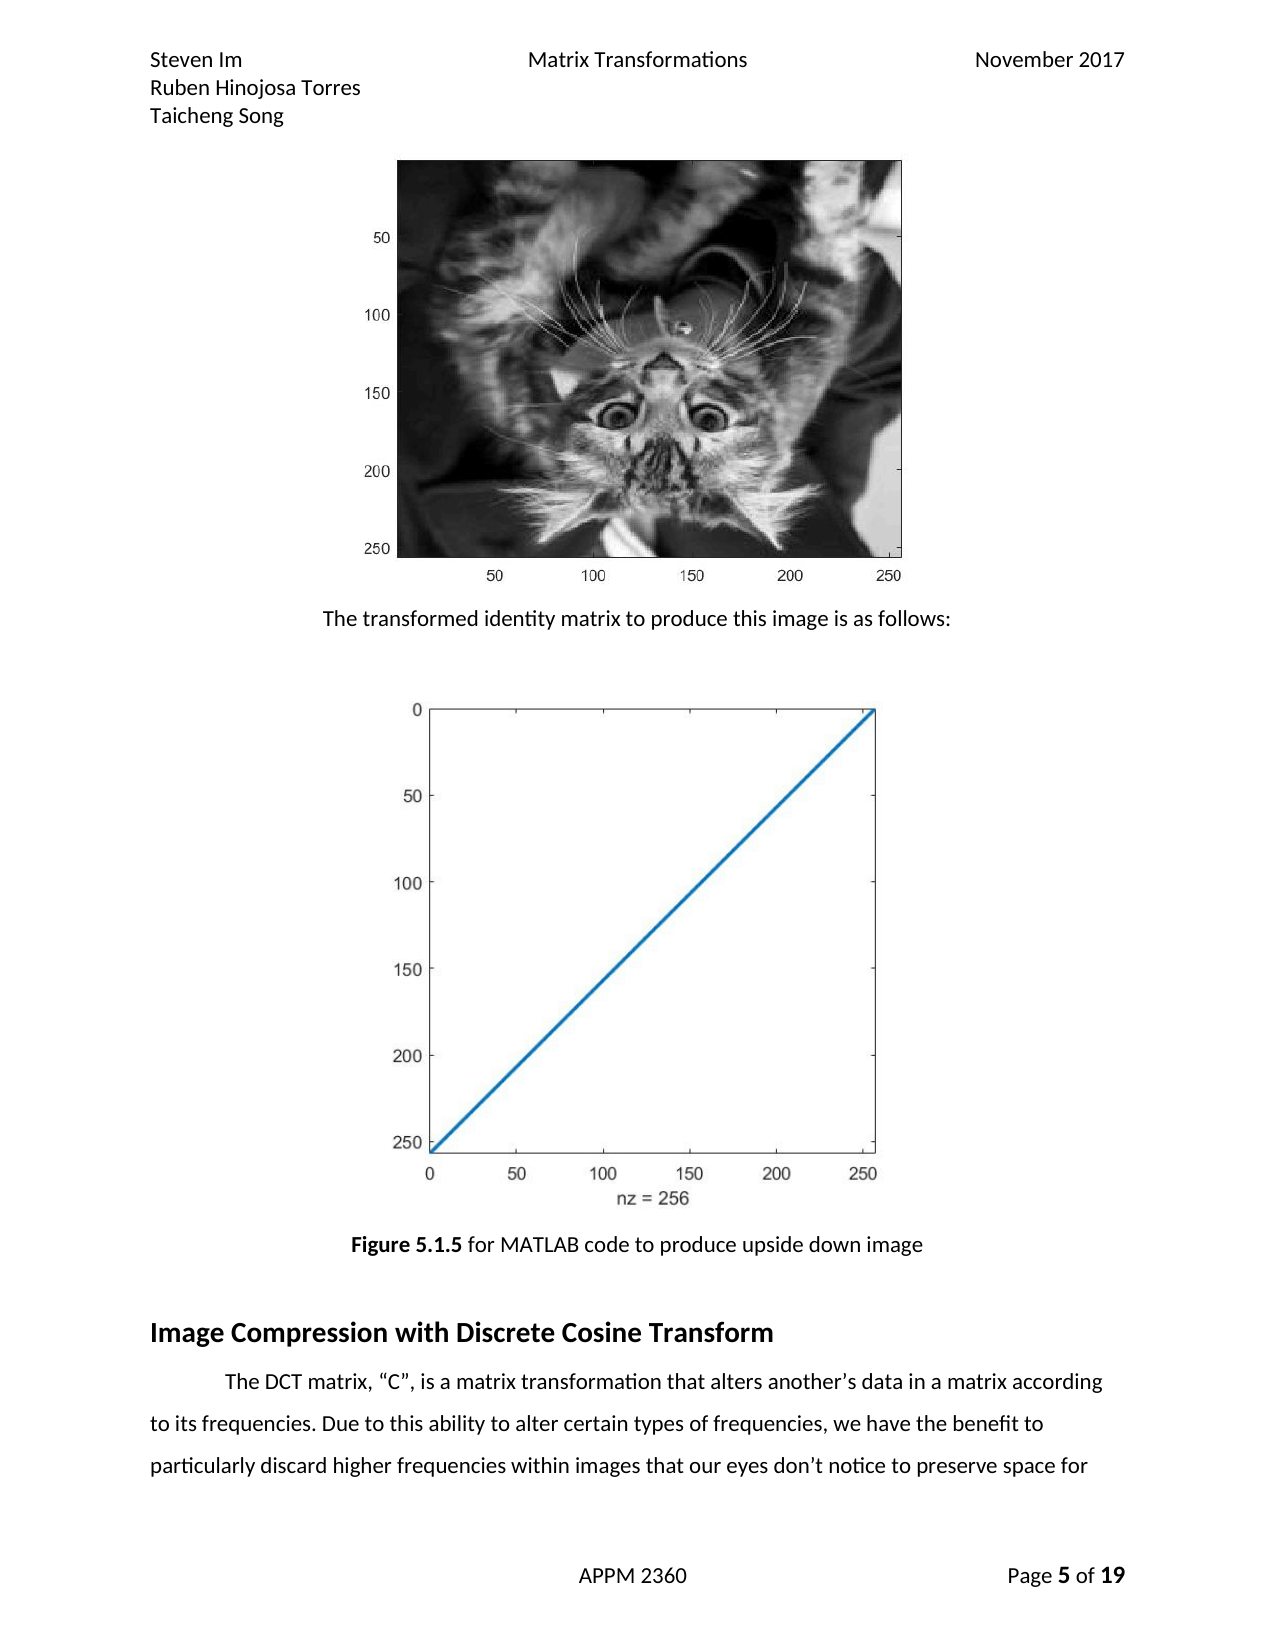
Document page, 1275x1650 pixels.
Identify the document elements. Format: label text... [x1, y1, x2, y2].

text The transformed identity matrix to produce this image is as follows: [150, 604, 1125, 632]
text Image Compression with Discrete Cosine Transform [150, 1314, 1125, 1349]
picture [383, 688, 892, 1214]
picture [361, 150, 914, 591]
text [150, 1367, 1125, 1479]
text Figure 5.1.5 for MATLAB code to produce upside down image [150, 1230, 1125, 1258]
